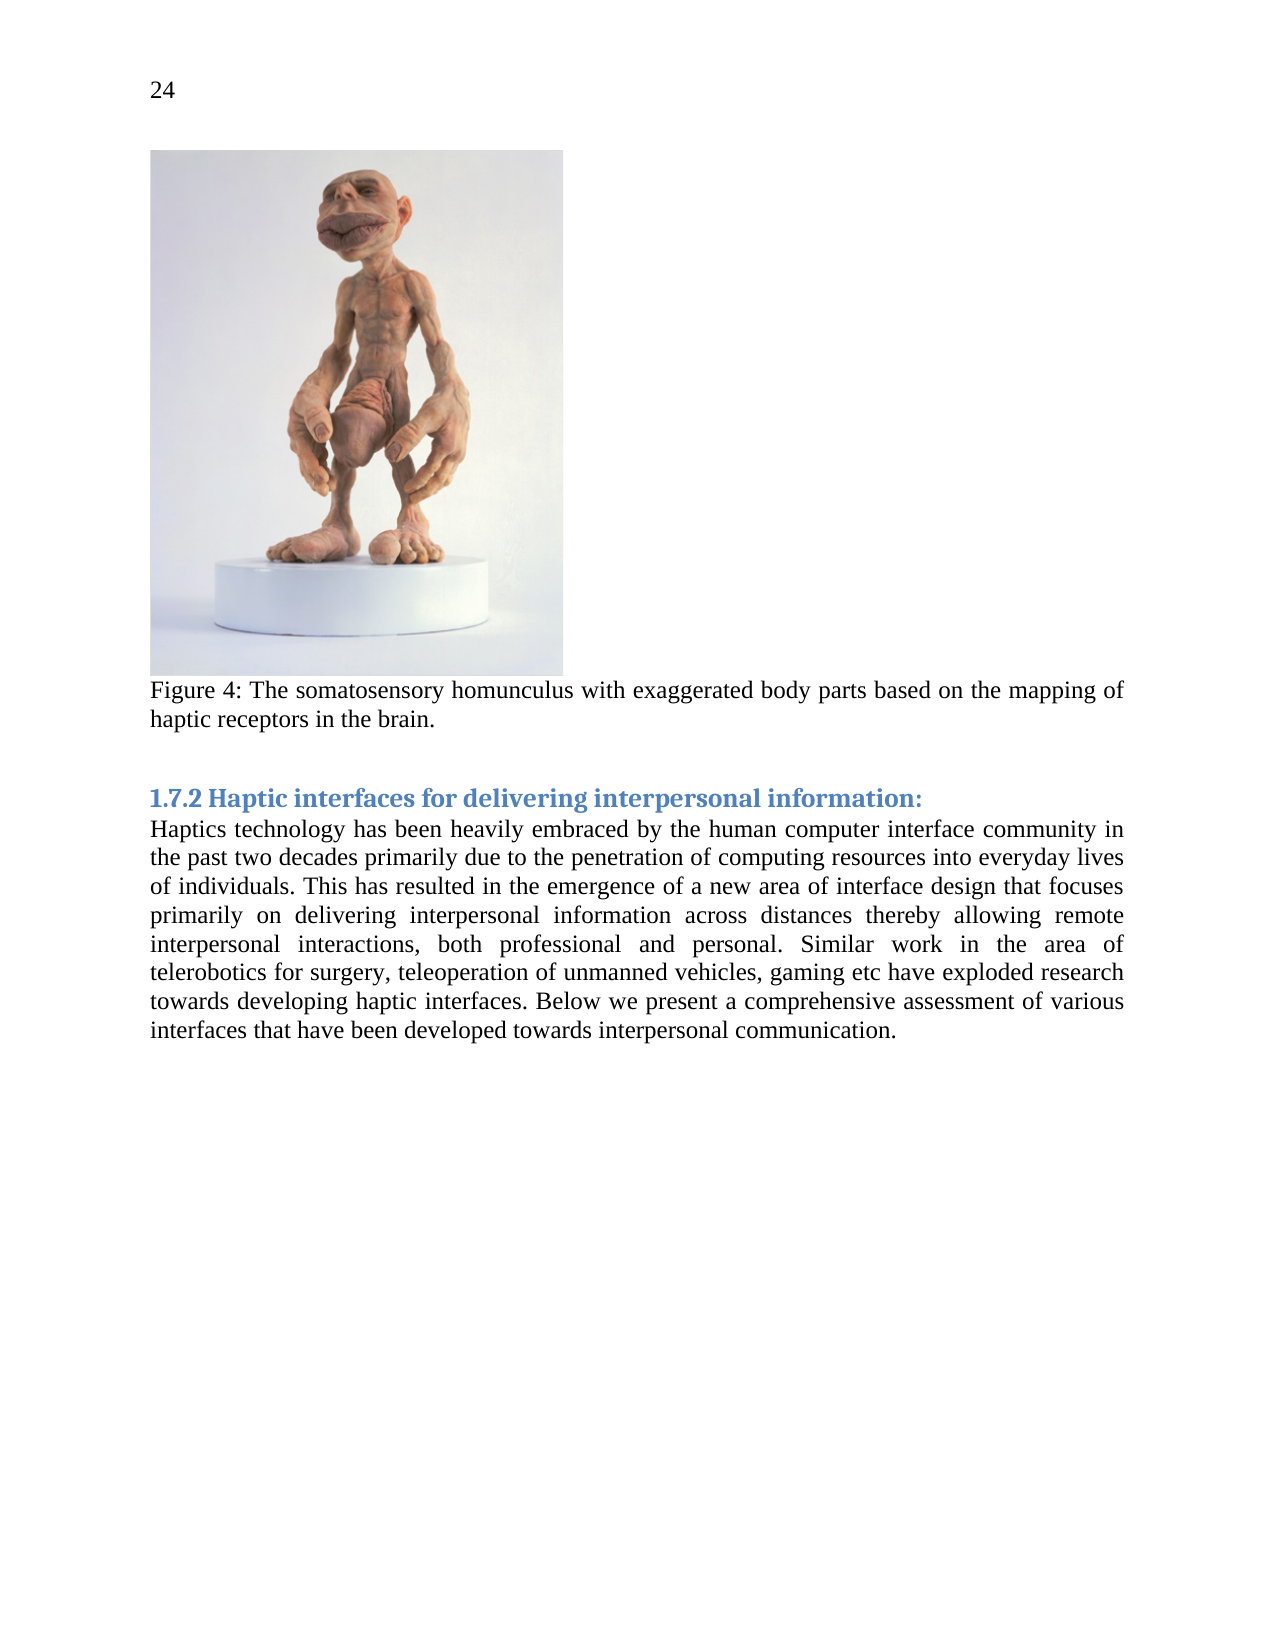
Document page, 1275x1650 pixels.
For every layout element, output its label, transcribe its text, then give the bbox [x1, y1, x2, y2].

text Figure 4: The somatosensory homunculus with exaggerated body parts based on the mapping of haptic receptors in the brain. [150, 676, 1125, 733]
text Haptics technology has been heavily embraced by the human computer interface community in the past two decades primarily due to the penetration of computing resources into everyday lives of individuals. This has resulted in the emergence of a new area of interface design that focuses primarily on delivering interpersonal information across distances thereby allowing remote interpersonal interactions, both professional and personal. Similar work in the area of telerobotics for surgery, teleoperation of unmanned vehicles, gaming etc have exploded research towards developing haptic interfaces. Below we present a comprehensive assessment of various interfaces that have been developed towards interpersonal communication. [150, 814, 1125, 1044]
subtitle 1.7.2 Haptic interfaces for delivering interpersonal information: [150, 783, 1125, 814]
picture [150, 150, 564, 676]
